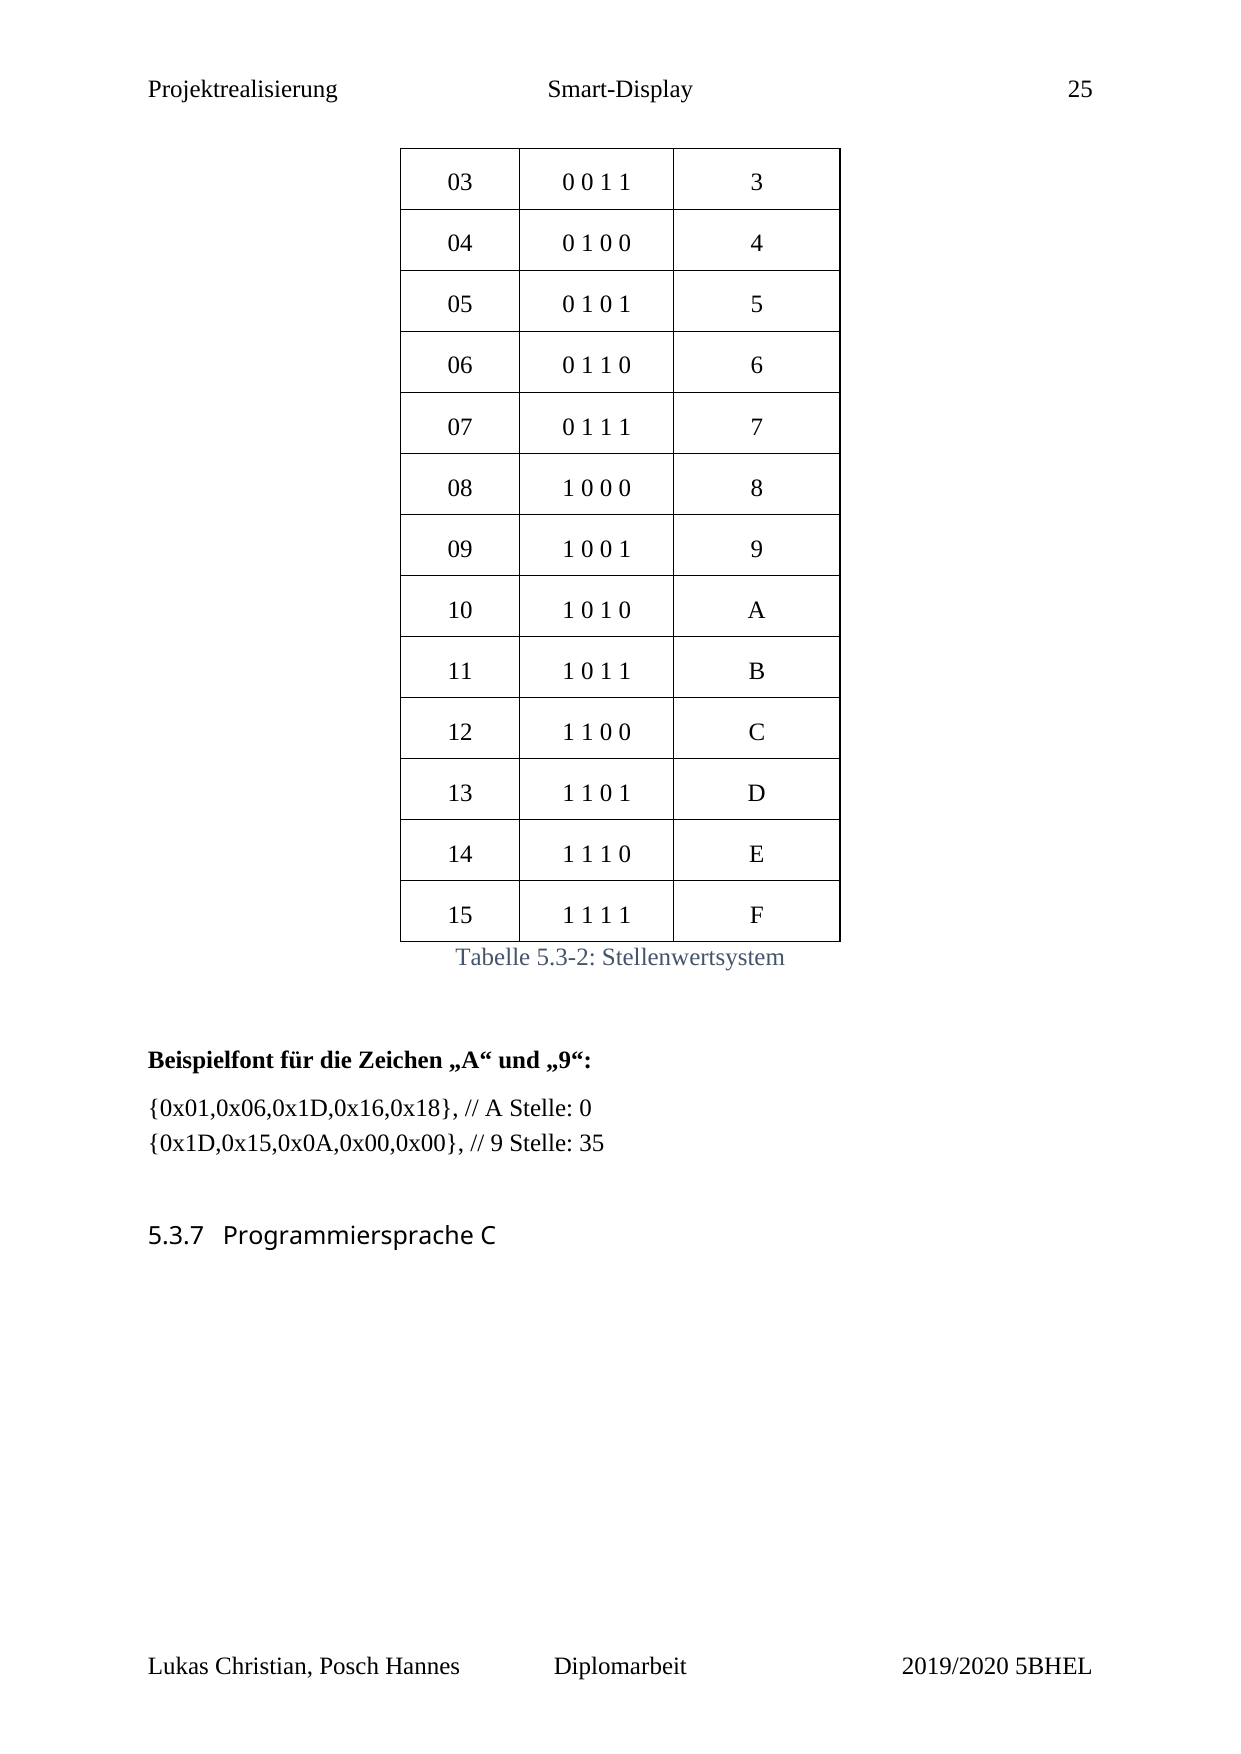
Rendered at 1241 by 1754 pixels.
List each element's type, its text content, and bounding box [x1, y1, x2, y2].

table_cell 6 [674, 332, 839, 392]
table_cell 1 1 0 0 [520, 698, 673, 758]
table_cell 1 0 1 0 [520, 576, 673, 636]
table_cell 4 [674, 210, 839, 270]
table_cell E [674, 820, 839, 880]
table_cell 7 [674, 393, 839, 453]
text Beispielfont für die Zeichen „A“ und „9“: [148, 1039, 1093, 1074]
table_cell 0 1 0 0 [520, 210, 673, 270]
table_cell D [674, 759, 839, 819]
table_cell 08 [401, 454, 519, 514]
table_cell 8 [674, 454, 839, 514]
text {0x01,0x06,0x1D,0x16,0x18}, // A Stelle: 0 {0x1D,0x15,0x0A,0x00,0x00}, // 9 Stelle: 35 [148, 1087, 1093, 1157]
table_cell F [674, 881, 839, 941]
table_cell 0 0 1 1 [520, 149, 673, 209]
table_cell 12 [401, 698, 519, 758]
table_cell 0 1 1 0 [520, 332, 673, 392]
table_cell 1 0 0 1 [520, 515, 673, 575]
table_cell 9 [674, 515, 839, 575]
table_cell 09 [401, 515, 519, 575]
table_cell 0 1 1 1 [520, 393, 673, 453]
table_cell 15 [401, 881, 519, 941]
table_cell 13 [401, 759, 519, 819]
table_cell B [674, 637, 839, 697]
table_cell 11 [401, 637, 519, 697]
table_cell 3 [674, 149, 839, 209]
table_cell 1 0 1 1 [520, 637, 673, 697]
table_cell 5 [674, 271, 839, 331]
table_cell 07 [401, 393, 519, 453]
table_cell 0 1 0 1 [520, 271, 673, 331]
table_cell 03 [401, 149, 519, 209]
table_cell 1 1 1 0 [520, 820, 673, 880]
table_cell A [674, 576, 839, 636]
table_cell 14 [401, 820, 519, 880]
table_cell 1 1 0 1 [520, 759, 673, 819]
subtitle Programmiersprache C [148, 1217, 1093, 1252]
table_cell 04 [401, 210, 519, 270]
table_cell 1 0 0 0 [520, 454, 673, 514]
table_cell 06 [401, 332, 519, 392]
table_cell 10 [401, 576, 519, 636]
table_cell 1 1 1 1 [520, 881, 673, 941]
table_cell 05 [401, 271, 519, 331]
table_cell C [674, 698, 839, 758]
